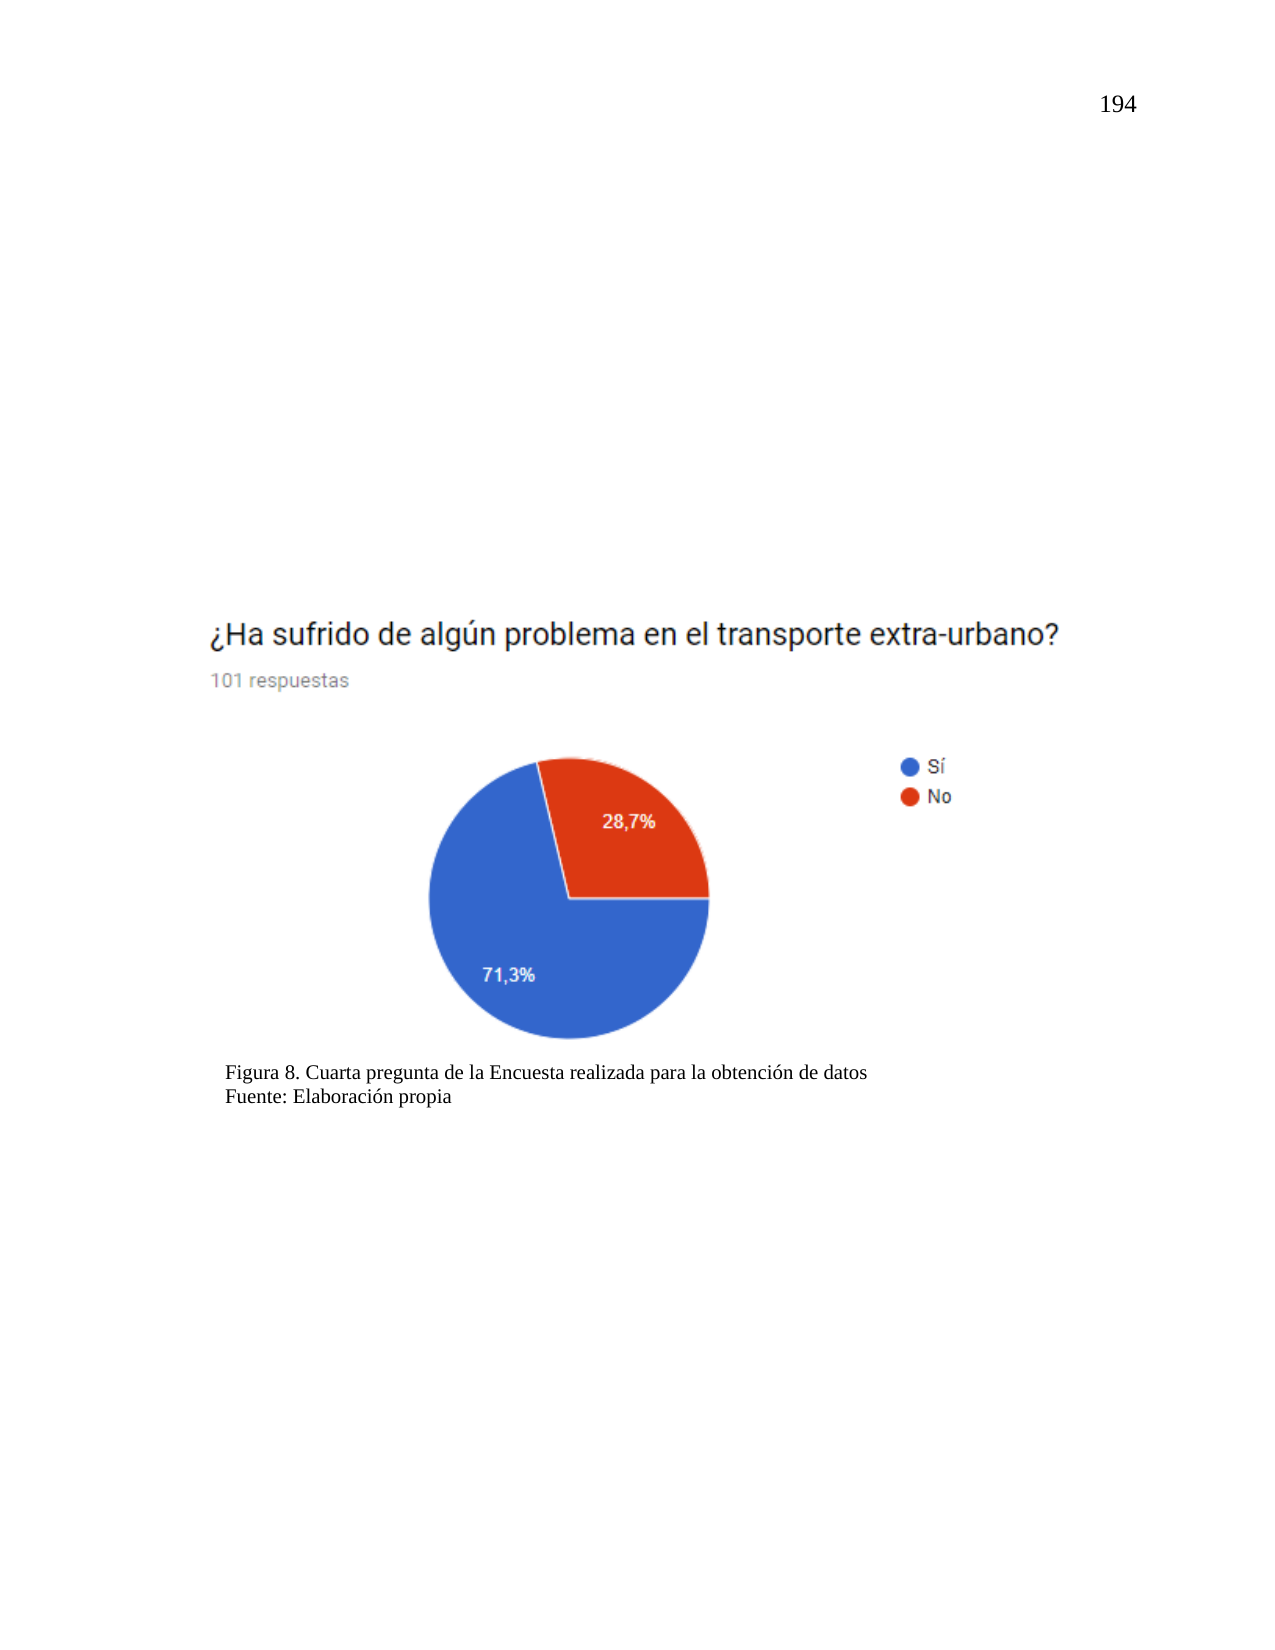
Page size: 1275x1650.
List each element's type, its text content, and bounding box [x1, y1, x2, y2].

text Figura 8. Cuarta pregunta de la Encuesta realizada para la obtención de datos [150, 936, 1125, 1084]
picture [197, 604, 1078, 1061]
text Fuente: Elaboración propia [150, 1084, 1125, 1108]
